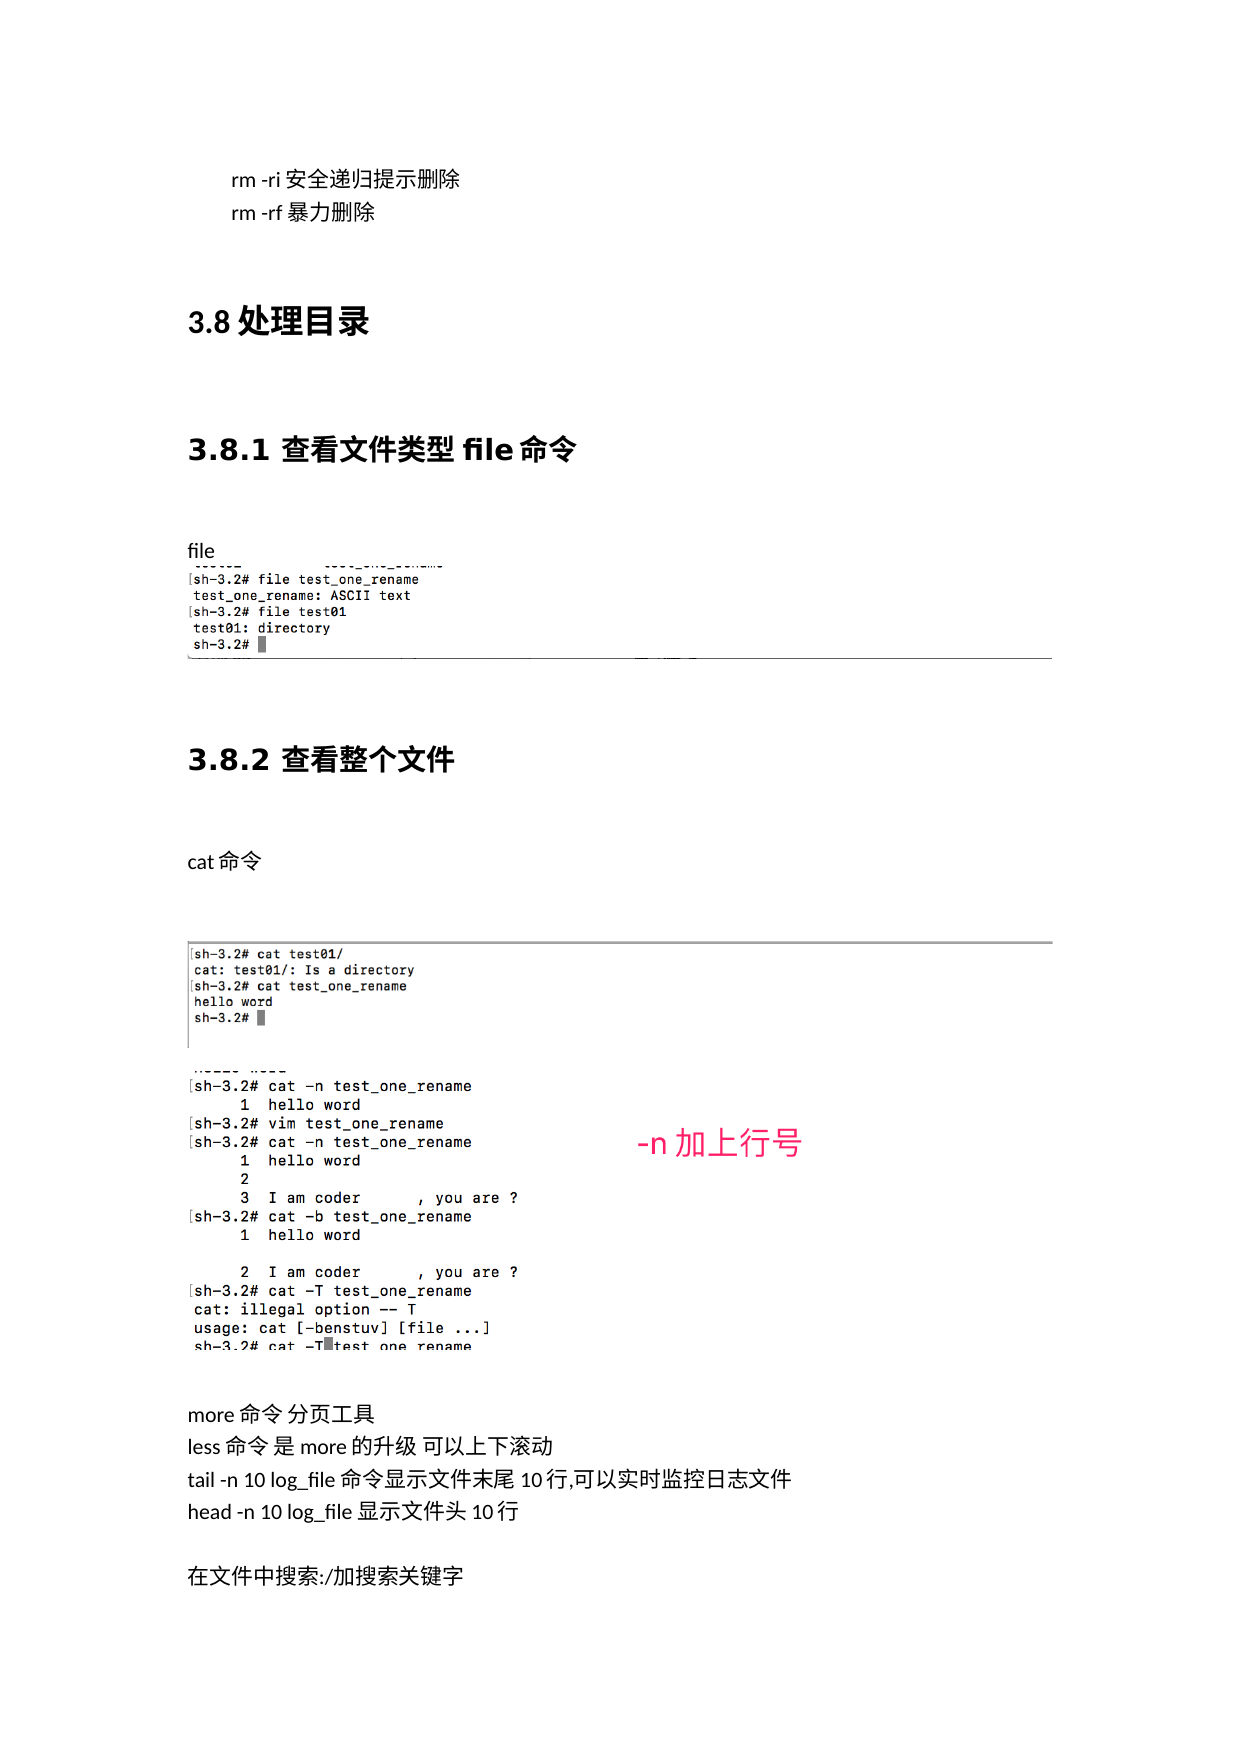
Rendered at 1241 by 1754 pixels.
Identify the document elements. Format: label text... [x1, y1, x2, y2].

subtitle 3.8处理目录 [187, 287, 1053, 352]
picture [187, 566, 1052, 659]
text file [187, 534, 1053, 566]
text 在文件中搜索:/加搜索关键字 [187, 1559, 1053, 1591]
subtitle 3.8.2 查看整个文件 [187, 726, 1053, 791]
text cat命令 [187, 844, 1053, 876]
text less命令 是more的升级 可以上下滚动 [187, 1429, 1053, 1461]
picture [187, 941, 1053, 1048]
text more命令 分页工具 [187, 1396, 1053, 1429]
text rm -rf 暴力删除 [187, 194, 1053, 227]
text tail -n 10 log_file 命令显示文件末尾10行,可以实时监控日志文件 [187, 1461, 1053, 1494]
picture [187, 1071, 1052, 1350]
text head -n 10 log_file 显示文件头10行 [187, 1494, 1053, 1526]
subtitle 3.8.1 查看文件类型 file命令 [187, 415, 1053, 480]
text rm -ri 安全递归提示删除 [187, 162, 1053, 194]
